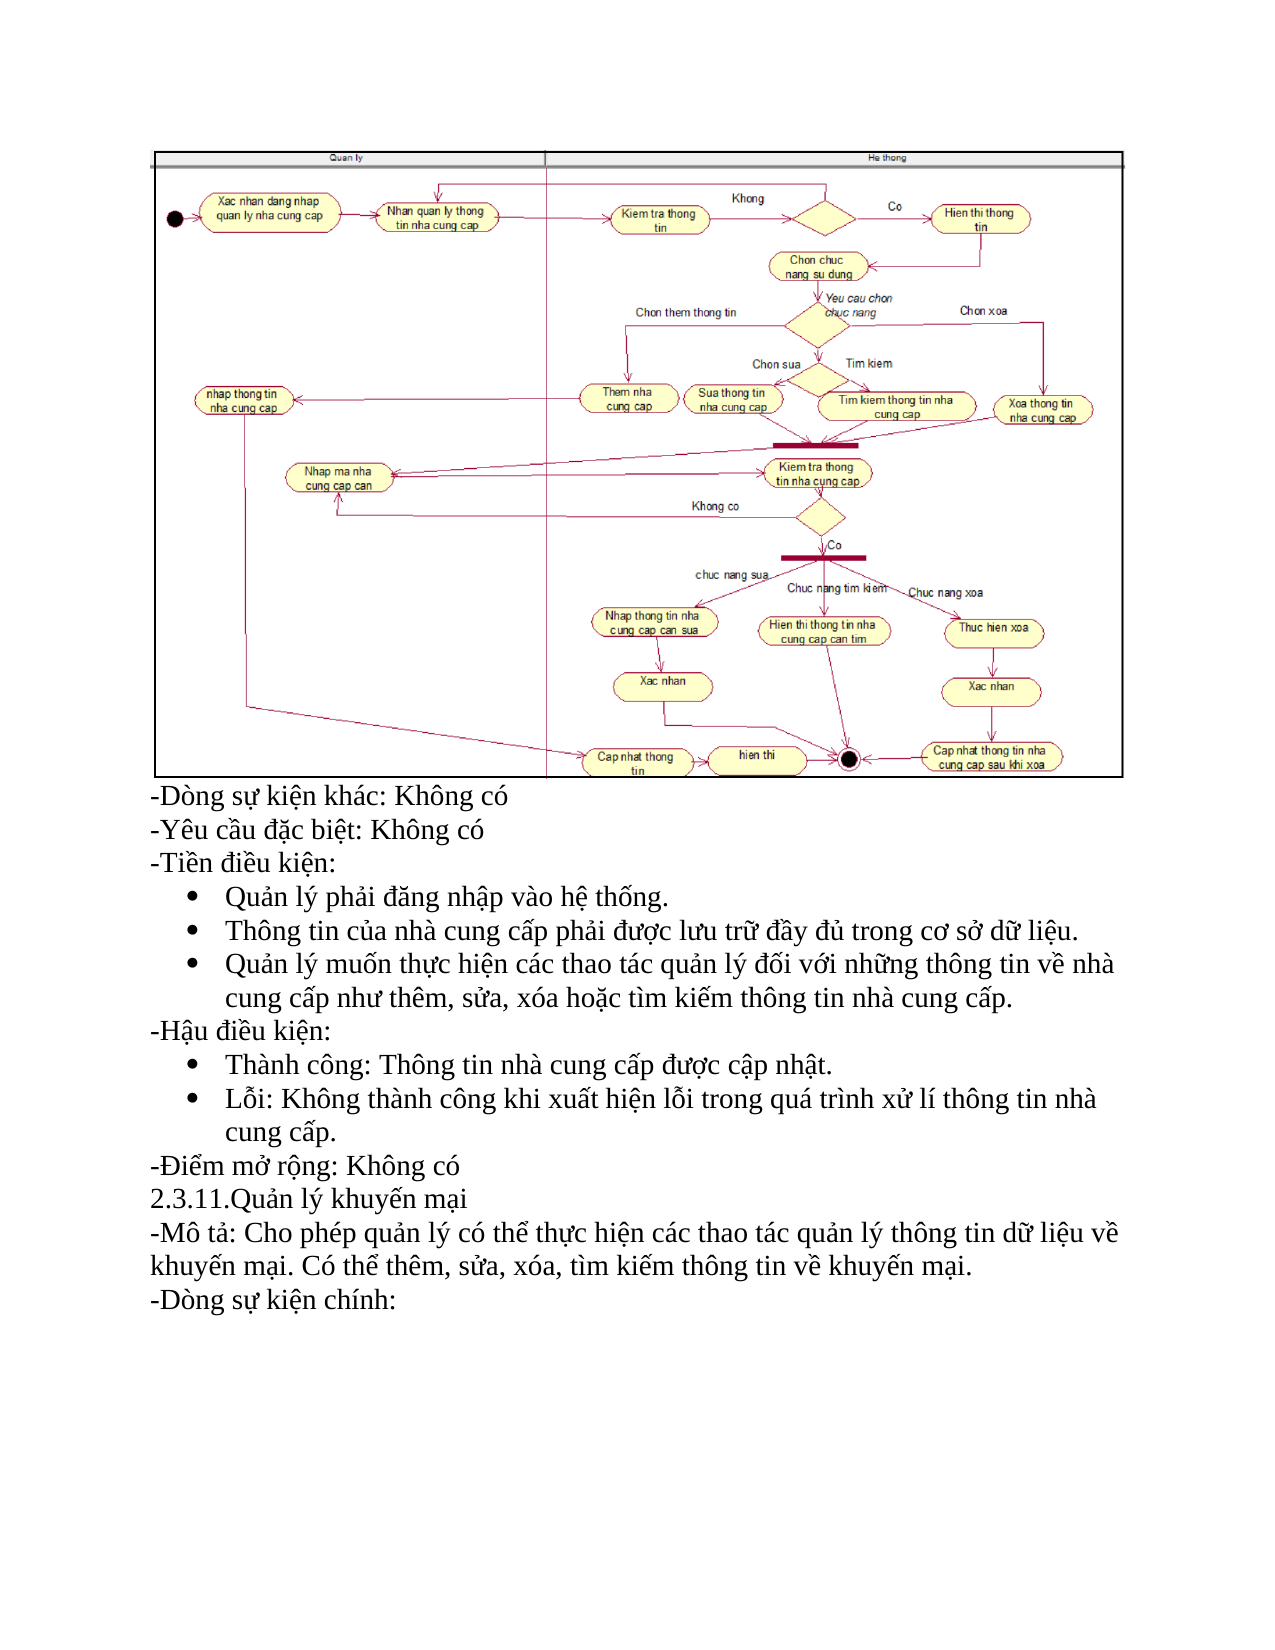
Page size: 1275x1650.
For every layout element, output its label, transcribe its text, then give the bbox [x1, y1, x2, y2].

text -Yêu cầu đặc biệt: Không có [150, 812, 1125, 846]
text -Tiền điều kiện: [150, 846, 1125, 879]
text -Hậu điều kiện: [150, 1013, 1125, 1047]
list Thành công: Thông tin nhà cung cấp được cập nhật. [187, 1047, 1125, 1081]
list Quản lý muốn thực hiện các thao tác quản lý đối với những thông tin về nhà cung cấp như thêm, sửa, xóa hoặc tìm kiếm thông tin nhà cung cấp. [187, 946, 1125, 1013]
text -Mô tả: Cho phép quản lý có thể thực hiện các thao tác quản lý thông tin dữ liệu về khuyến mại. Có thể thêm, sửa, xóa, tìm kiếm thông tin về khuyến mại. [150, 1215, 1125, 1282]
text -Điểm mở rộng: Không có [150, 1148, 1125, 1181]
list Thông tin của nhà cung cấp phải được lưu trữ đầy đủ trong cơ sở dữ liệu. [187, 913, 1125, 946]
text -Dòng sự kiện khác: Không có [150, 779, 1125, 812]
text 2.3.11.Quản lý khuyến mại [150, 1181, 1125, 1215]
picture [150, 150, 1125, 779]
list Lỗi: Không thành công khi xuất hiện lỗi trong quá trình xử lí thông tin nhà cung cấp. [187, 1081, 1125, 1148]
list Quản lý phải đăng nhập vào hệ thống. [187, 879, 1125, 913]
text -Dòng sự kiện chính: [150, 1282, 1125, 1316]
